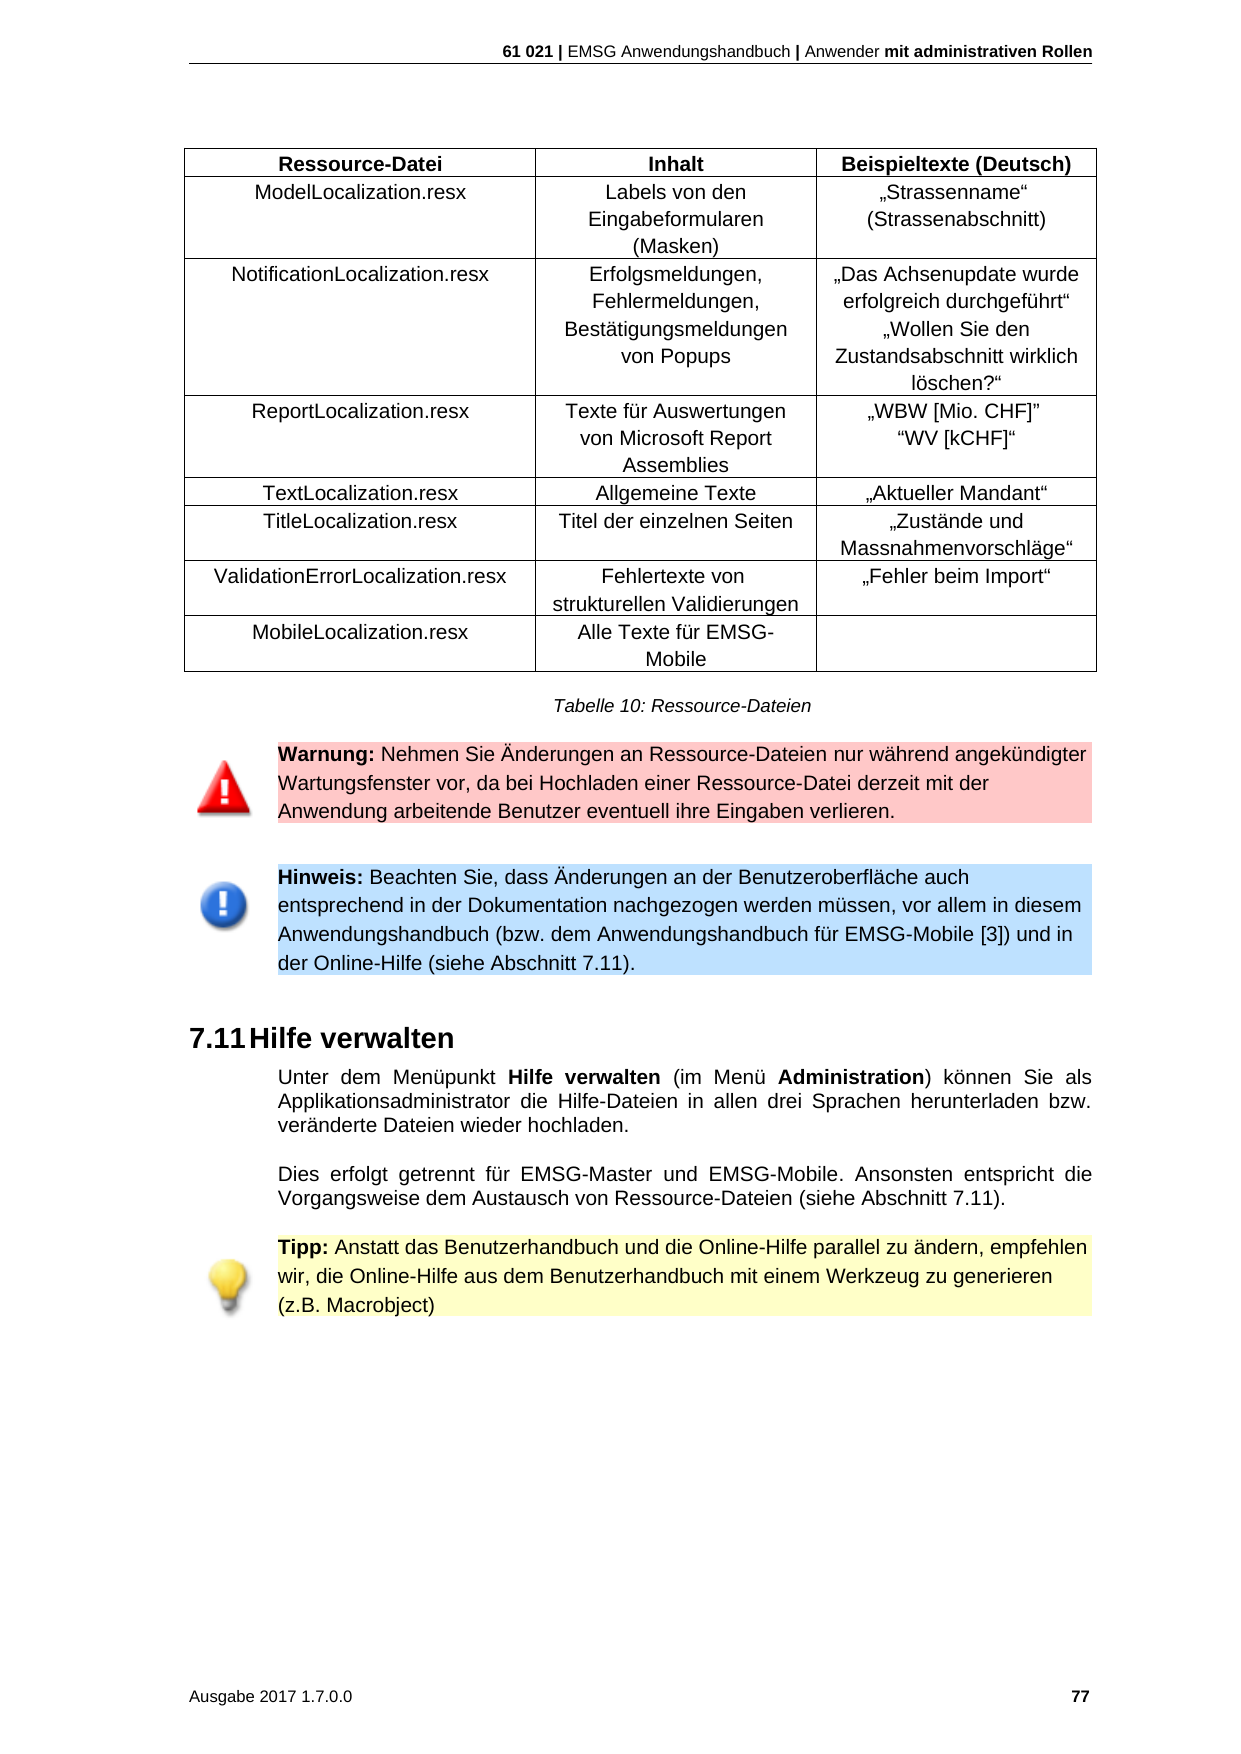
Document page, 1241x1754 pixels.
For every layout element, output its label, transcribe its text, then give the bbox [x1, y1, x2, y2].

table_cell Texte für Auswertungen von Microsoft Report Assemblies [536, 396, 816, 477]
table_cell Fehlertexte von strukturellen Validierungen [536, 561, 816, 615]
table_cell ReportLocalization.resx [185, 396, 535, 477]
table_cell Labels von den Eingabeformularen (Masken) [536, 177, 816, 258]
table_cell ValidationErrorLocalization.resx [185, 561, 535, 615]
table_header Beispieltexte (Deutsch) [817, 149, 1096, 176]
table_cell „Das Achsenupdate wurde erfolgreich durchgeführt“ „Wollen Sie den Zustandsabschnitt wirklich löschen?“ [817, 259, 1096, 394]
text Unter dem Menüpunkt Hilfe verwalten (im Menü Administration) können Sie als Applikationsadministrator die Hilfe-Dateien in allen drei Sprachen herunterladen bzw. veränderte Dateien wieder hochladen. [278, 1065, 1092, 1137]
table_cell Alle Texte für EMSG-Mobile [536, 616, 816, 671]
table_cell Allgemeine Texte [536, 478, 816, 505]
table_cell Erfolgsmeldungen, Fehlermeldungen, Bestätigungsmeldungen von Popups [536, 259, 816, 394]
text Hinweis: Beachten Sie, dass Änderungen an der Benutzeroberfläche auch entsprechend in der Dokumentation nachgezogen werden müssen, vor allem in diesem Anwendungshandbuch (bzw. dem Anwendungshandbuch für EMSG-Mobile [3]) und in der Online-Hilfe (siehe Abschnitt 7.11). [278, 864, 1092, 975]
picture [193, 874, 259, 942]
table_header Inhalt [536, 149, 816, 176]
table_cell Titel der einzelnen Seiten [536, 506, 816, 560]
table_header Ressource-Datei [185, 149, 535, 176]
table_cell NotificationLocalization.resx [185, 259, 535, 394]
table_cell „Zustände und Massnahmenvorschläge“ [817, 506, 1096, 560]
text Dies erfolgt getrennt für EMSG-Master und EMSG-Mobile. Ansonsten entspricht die Vorgangsweise dem Austausch von Ressource-Dateien (siehe Abschnitt 7.11). [278, 1162, 1092, 1210]
text Warnung: Nehmen Sie Änderungen an Ressource-Dateien nur während angekündigter Wartungsfenster vor, da bei Hochladen einer Ressource-Datei derzeit mit der Anwendung arbeitende Benutzer eventuell ihre Eingaben verlieren. [278, 742, 1092, 823]
table_cell TextLocalization.resx [185, 478, 535, 505]
table_cell ModelLocalization.resx [185, 177, 535, 258]
table_cell TitleLocalization.resx [185, 506, 535, 560]
table_cell „WBW [Mio. CHF]” “WV [kCHF]“ [817, 396, 1096, 477]
subtitle Hilfe verwalten [189, 1021, 1092, 1055]
picture [193, 756, 259, 824]
table_cell „Strassenname“ (Strassenabschnitt) [817, 177, 1096, 258]
table_cell MobileLocalization.resx [185, 616, 535, 671]
table_cell [817, 616, 1096, 671]
text Tipp: Anstatt das Benutzerhandbuch und die Online-Hilfe parallel zu ändern, empfehlen wir, die Online-Hilfe aus dem Benutzerhandbuch mit einem Werkzeug zu generieren (z.B. Macrobject) [278, 1235, 1092, 1316]
table_cell „Fehler beim Import“ [817, 561, 1096, 615]
picture [193, 1250, 267, 1325]
table_cell „Aktueller Mandant“ [817, 478, 1096, 505]
text Tabelle 10: Ressource-Dateien [272, 674, 1092, 717]
